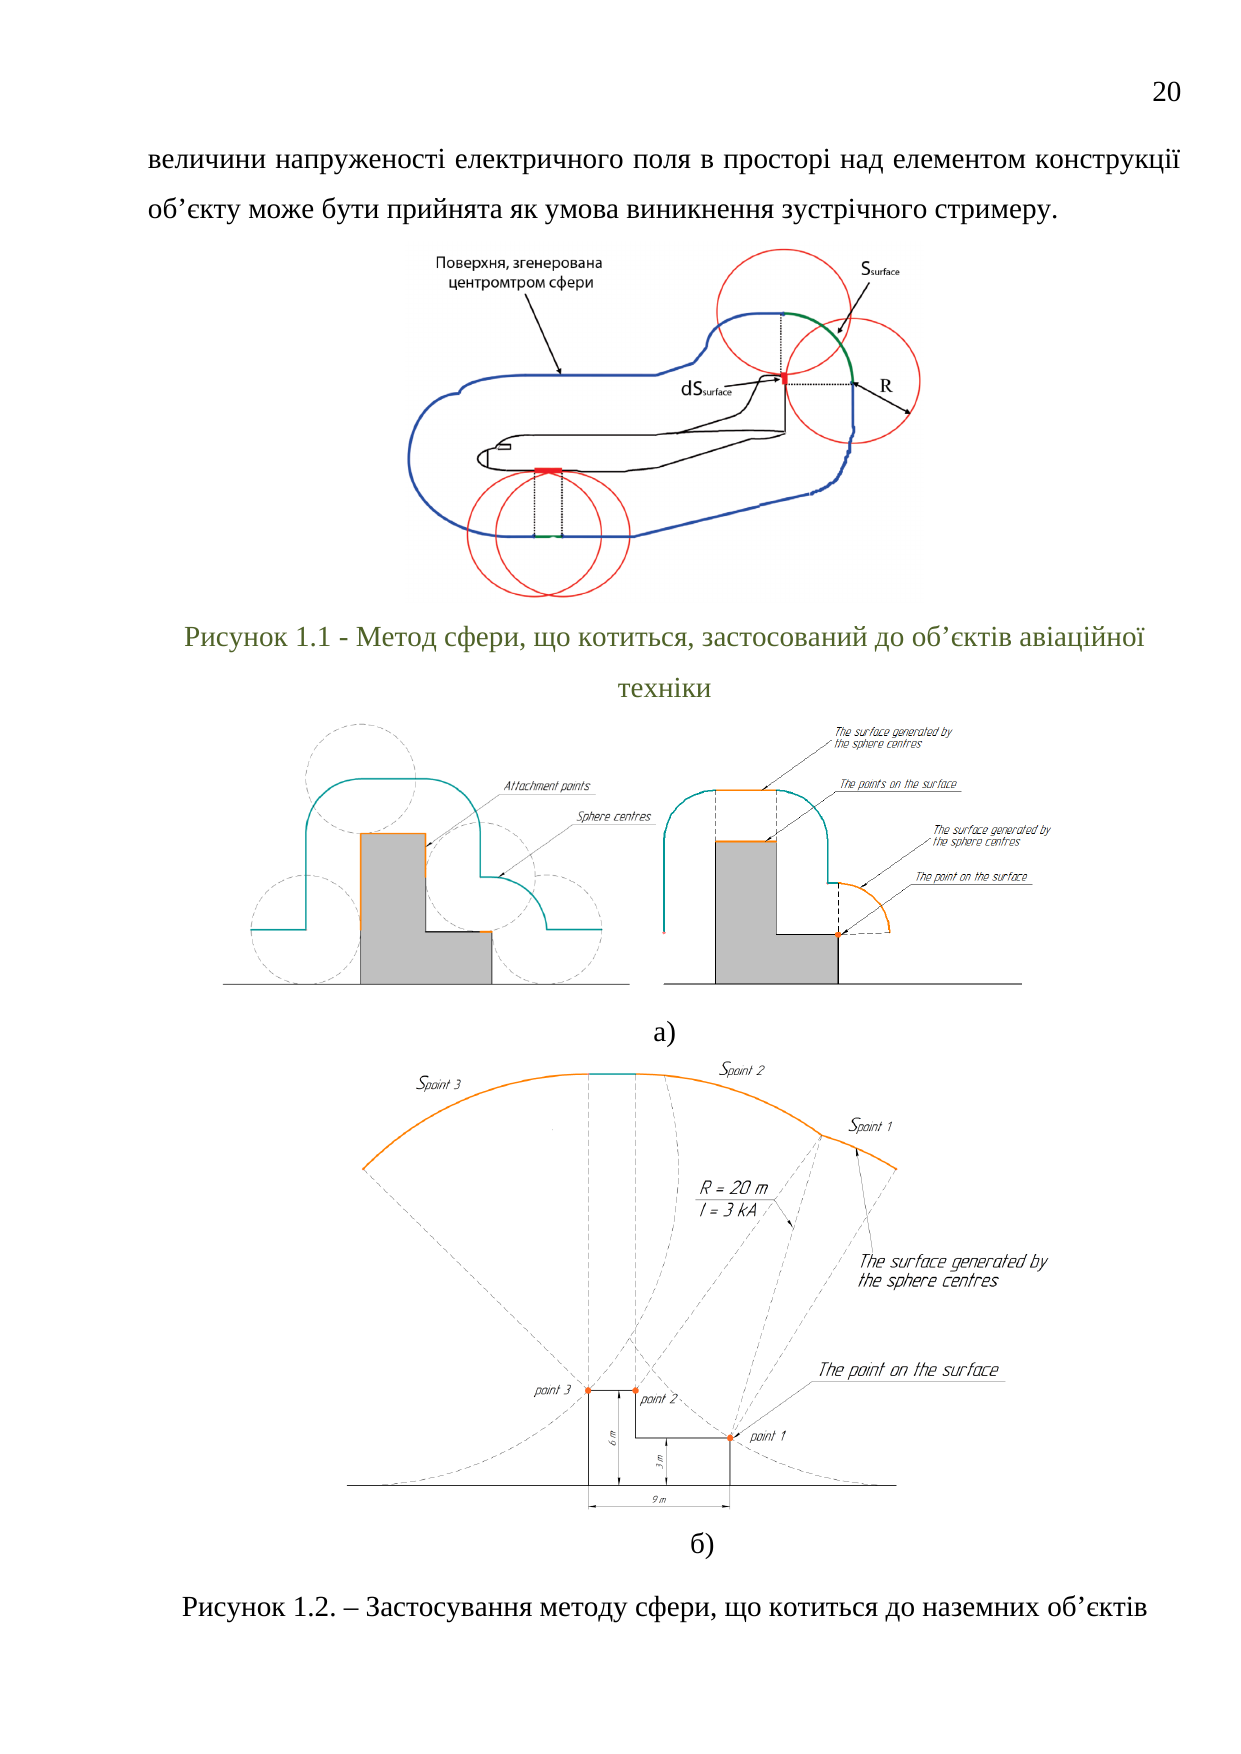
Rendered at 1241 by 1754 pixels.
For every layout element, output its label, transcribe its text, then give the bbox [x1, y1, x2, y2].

text Рисунок 1.1 - Метод сфери, що котиться, застосований до об’єктів авіаційної техніки [148, 619, 1181, 703]
picture [346, 1059, 1058, 1510]
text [148, 141, 1181, 225]
text а) [148, 1014, 1181, 1047]
picture [222, 720, 1054, 985]
text Рисунок 1.2. – Застосування методу сфери, що котиться до наземних об’єктів [148, 1589, 1181, 1622]
text б) [148, 1526, 1181, 1560]
picture [404, 241, 925, 603]
